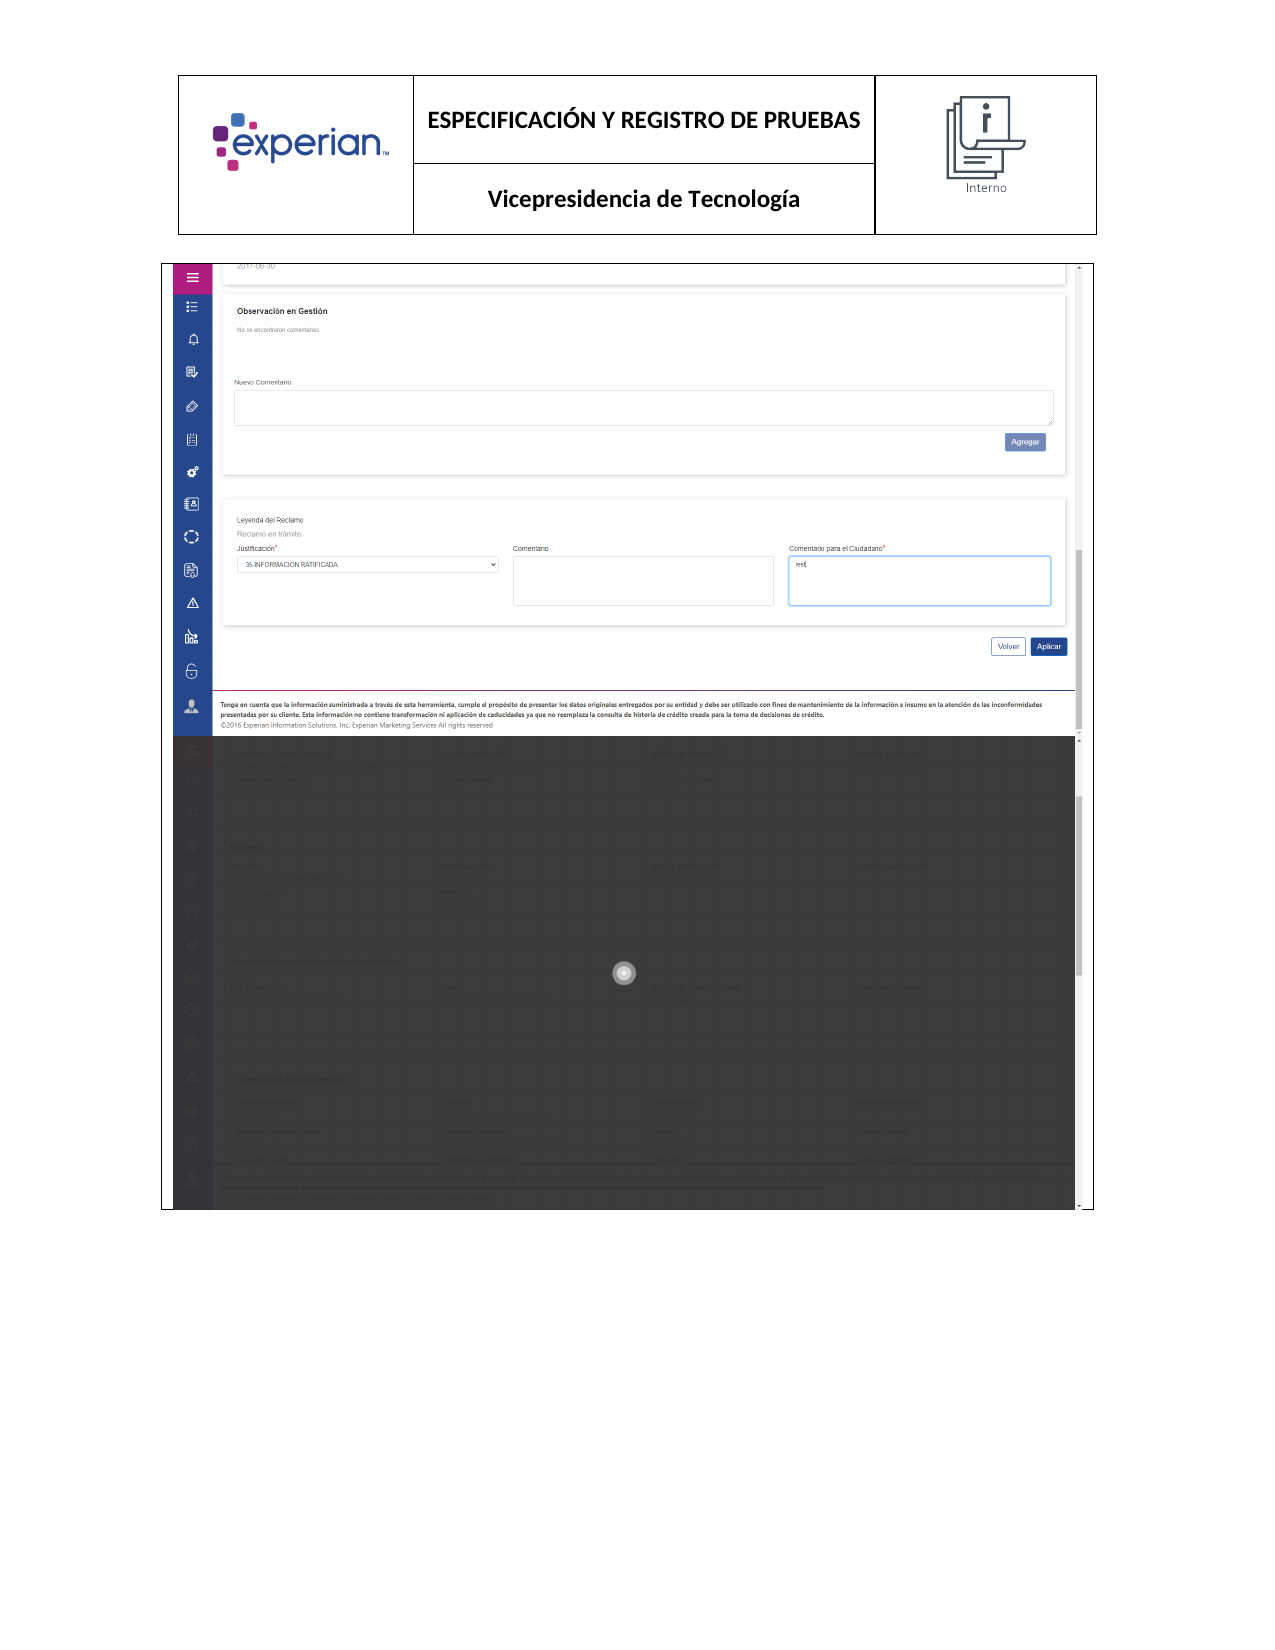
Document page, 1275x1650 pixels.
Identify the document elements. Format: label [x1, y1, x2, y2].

picture [191, 91, 401, 192]
table_cell [162, 264, 173, 1209]
picture [173, 264, 1083, 1210]
picture [946, 91, 1026, 193]
table_cell [1083, 264, 1093, 1209]
